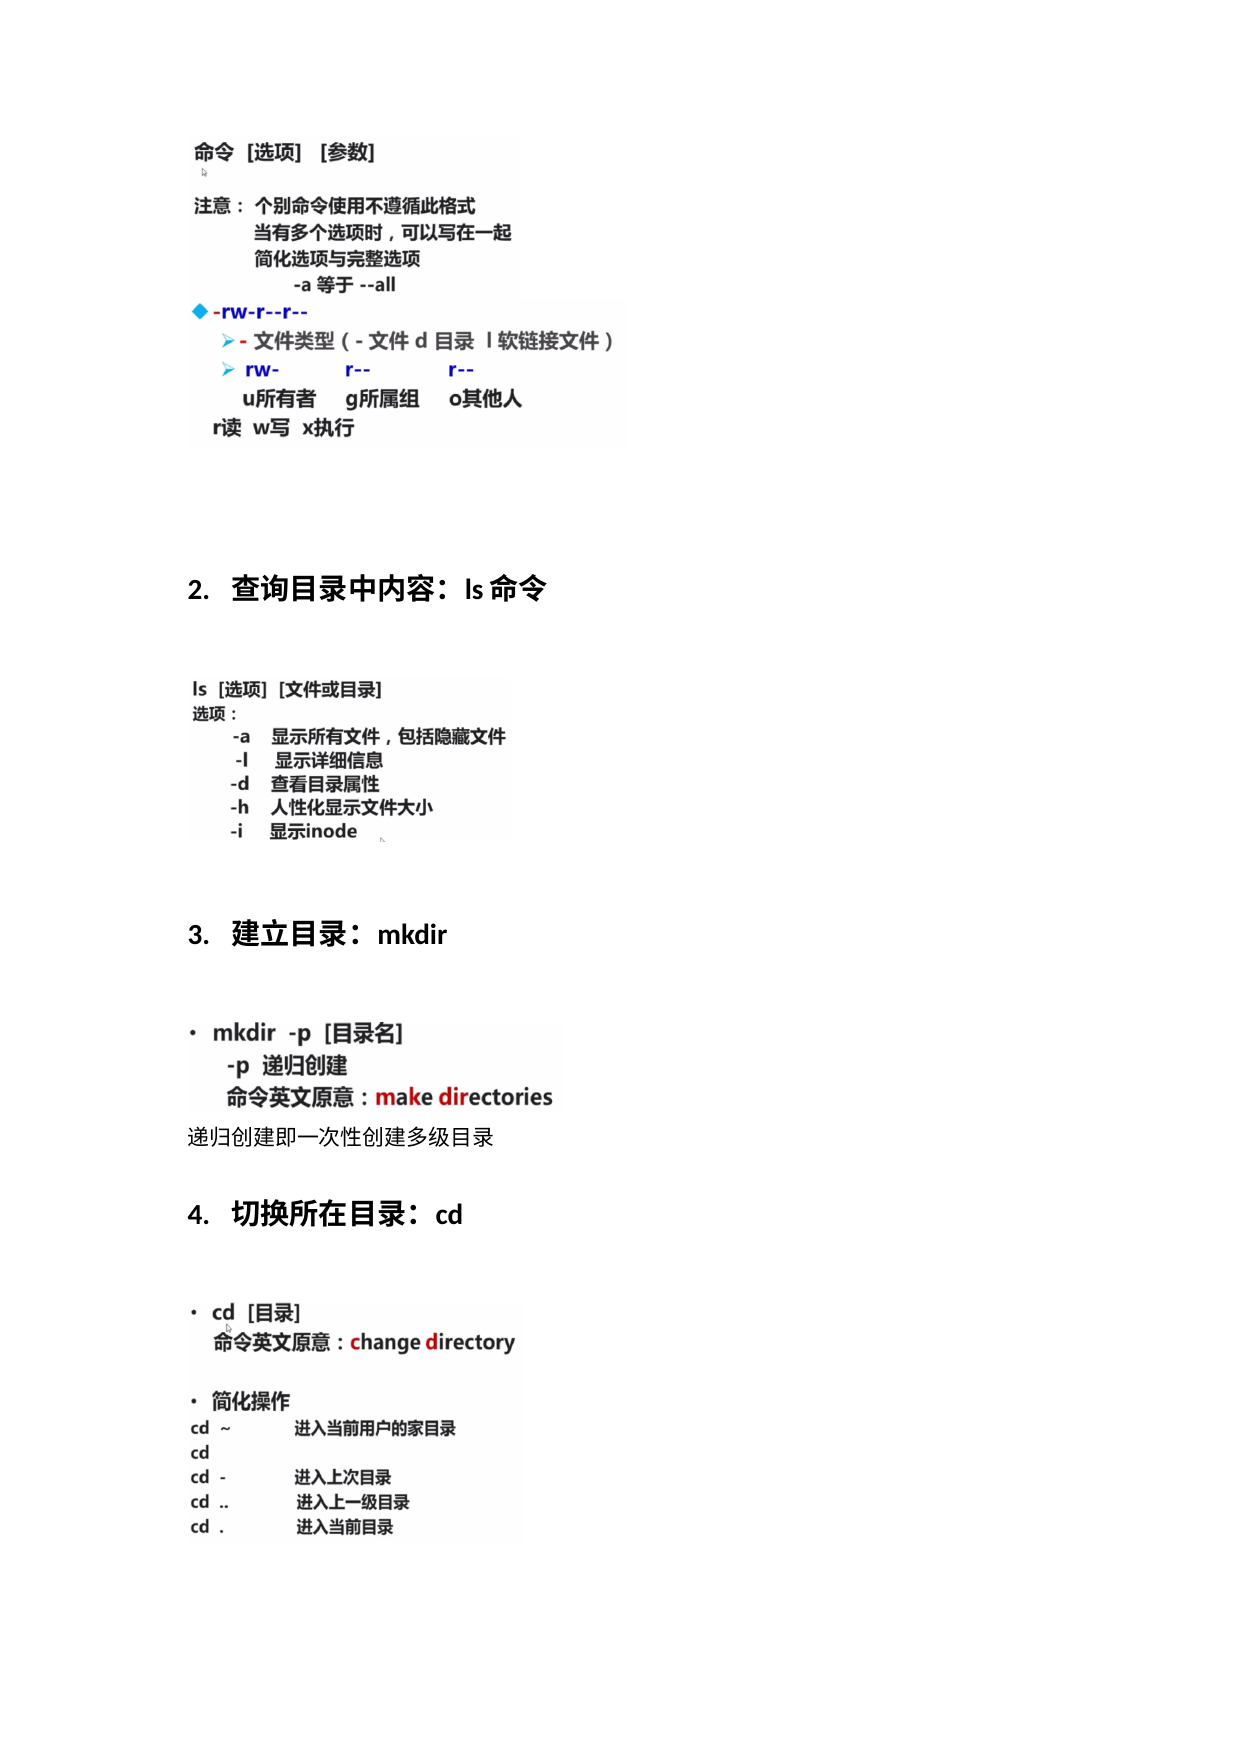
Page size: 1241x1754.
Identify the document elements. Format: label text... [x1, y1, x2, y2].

subtitle 4. 切换所在目录：cd [187, 1179, 1053, 1244]
picture [187, 299, 628, 447]
subtitle 2. 查询目录中内容：ls命令 [187, 554, 1053, 619]
picture [187, 1022, 564, 1114]
picture [187, 677, 511, 842]
subtitle 3. 建立目录：mkdir [187, 899, 1053, 964]
text 递归创建即一次性创建多级目录 [187, 1120, 1053, 1152]
picture [187, 137, 522, 298]
picture [187, 1302, 525, 1542]
